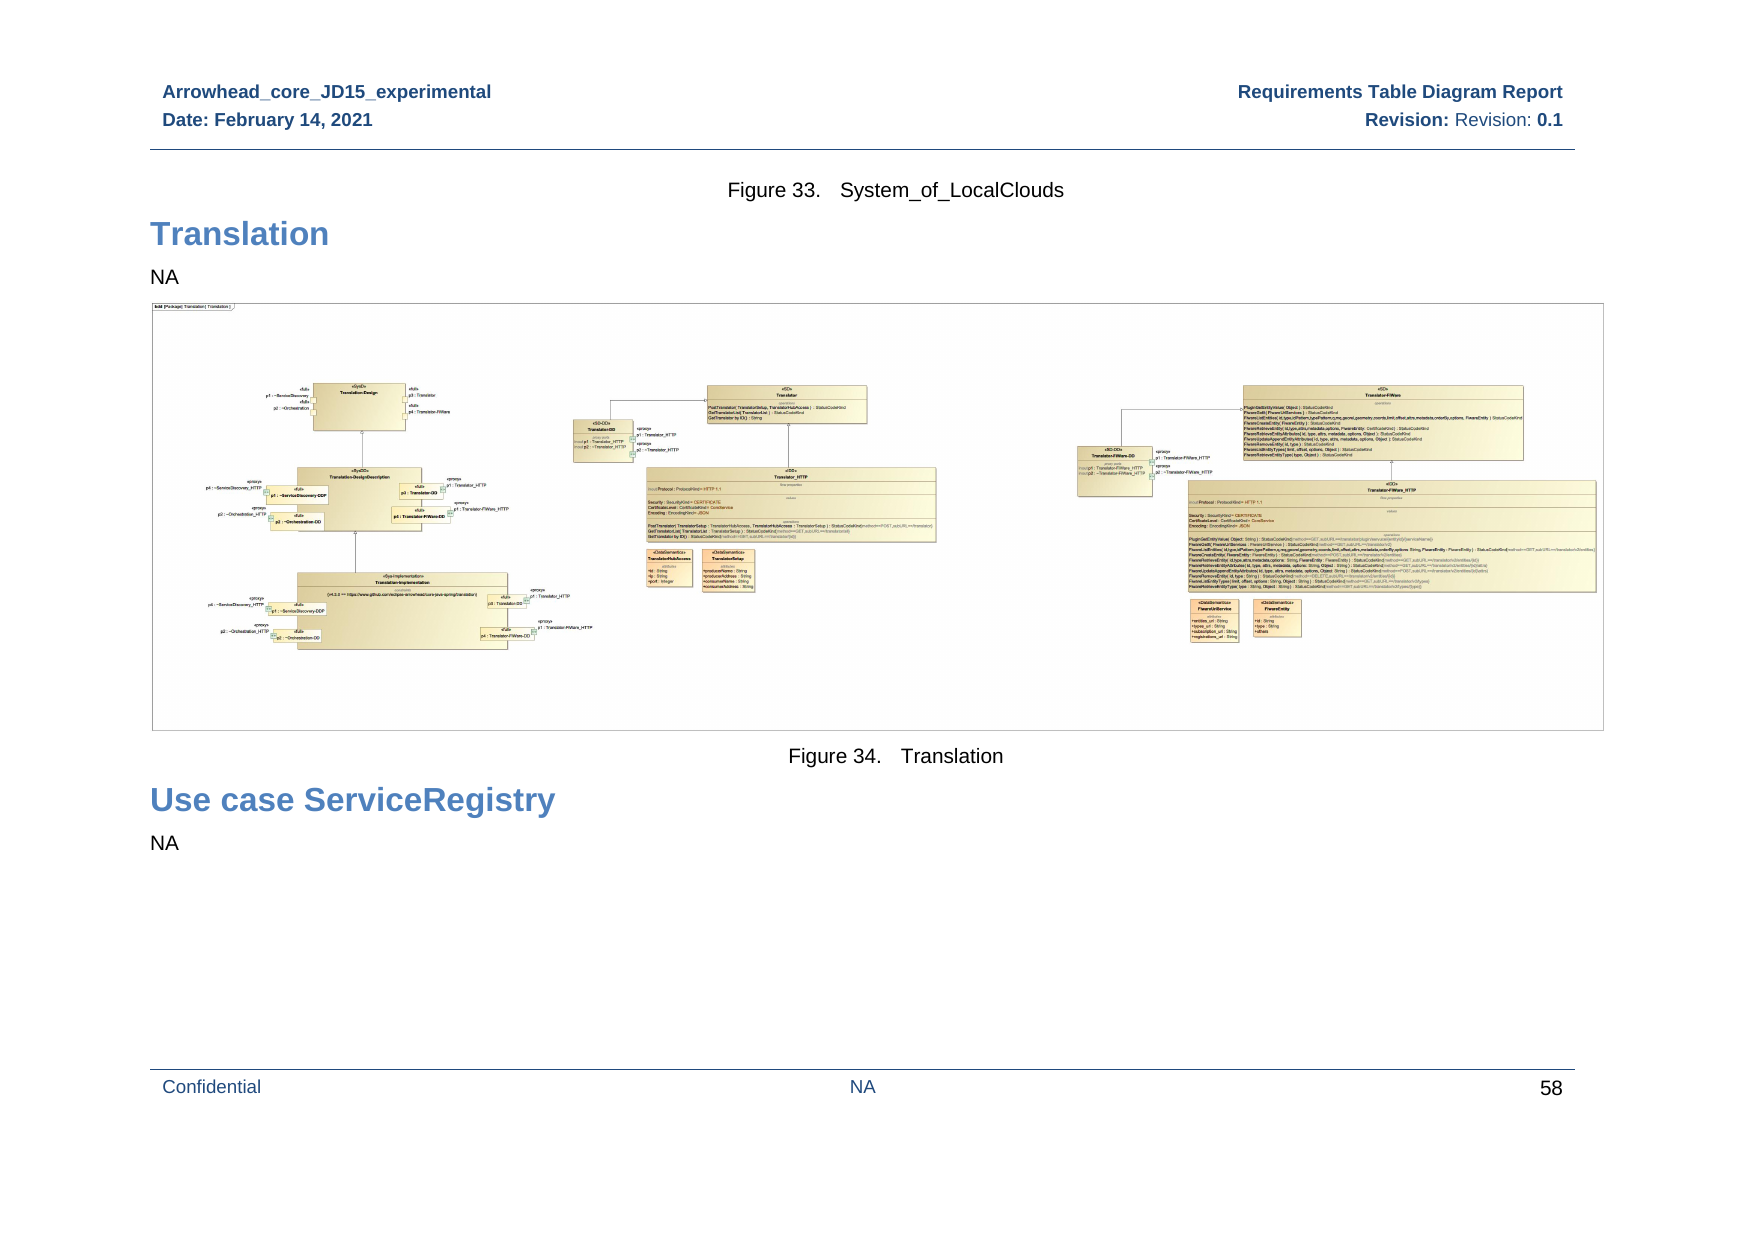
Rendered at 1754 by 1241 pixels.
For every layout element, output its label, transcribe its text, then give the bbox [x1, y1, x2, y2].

text NA [150, 831, 1604, 855]
text NA [150, 265, 1604, 289]
text Translation [187, 744, 1604, 768]
picture [150, 301, 1604, 732]
text System_of_LocalClouds [187, 178, 1604, 202]
subtitle Use case ServiceRegistry [150, 780, 1604, 818]
subtitle Translation [150, 214, 1604, 253]
